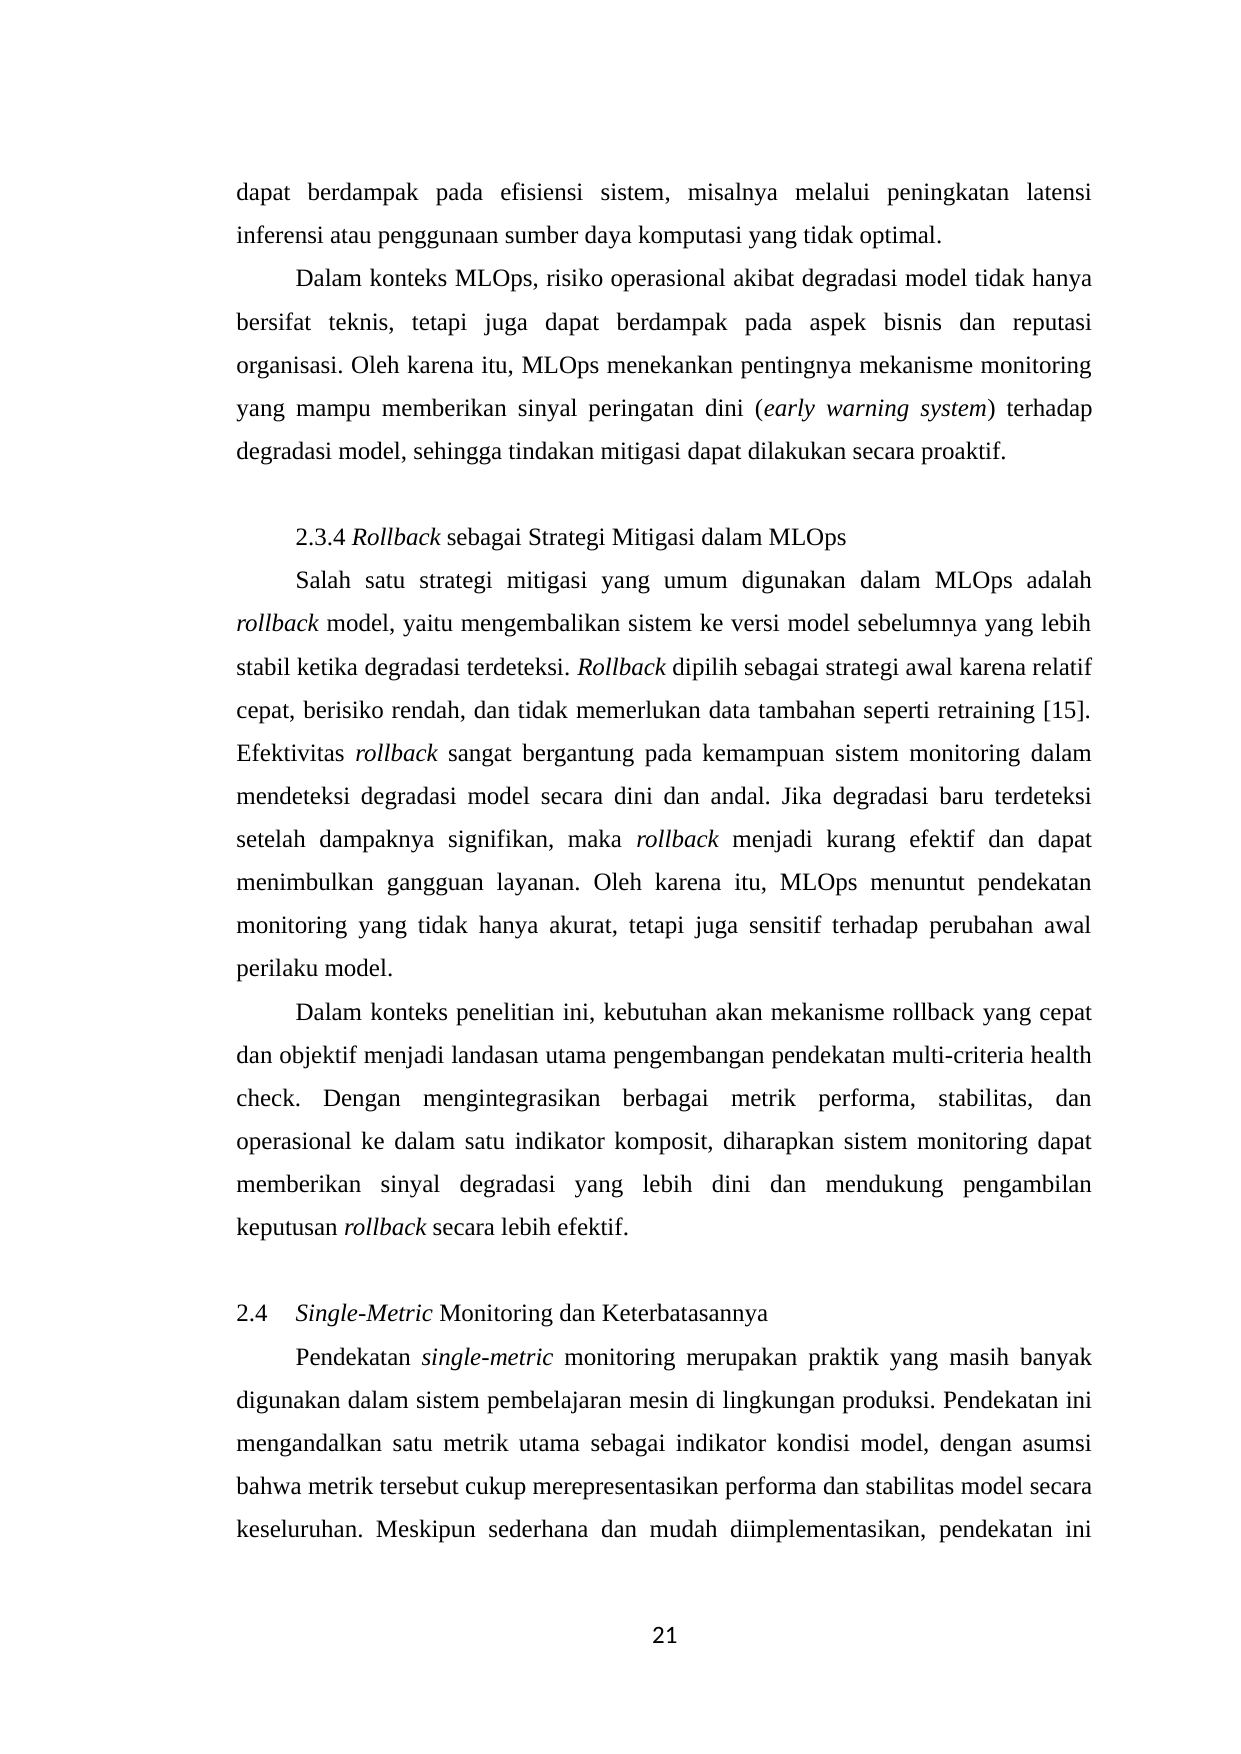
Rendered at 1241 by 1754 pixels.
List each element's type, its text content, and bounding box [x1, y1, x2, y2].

text Dalam konteks MLOps, risiko operasional akibat degradasi model tidak hanya bersifat teknis, tetapi juga dapat berdampak pada aspek bisnis dan reputasi organisasi. Oleh karena itu, MLOps menekankan pentingnya mekanisme monitoring yang mampu memberikan sinyal peringatan dini (early warning system) terhadap degradasi model, sehingga tindakan mitigasi dapat dilakukan secara proaktif. [236, 263, 1092, 465]
text Dalam konteks penelitian ini, kebutuhan akan mekanisme rollback yang cepat dan objektif menjadi landasan utama pengembangan pendekatan multi-criteria health check. Dengan mengintegrasikan berbagai metrik performa, stabilitas, dan operasional ke dalam satu indikator komposit, diharapkan sistem monitoring dapat memberikan sinyal degradasi yang lebih dini dan mendukung pengambilan keputusan rollback secara lebih efektif. [236, 997, 1092, 1241]
subtitle 2.4 Single-Metric Monitoring dan Keterbatasannya [236, 1298, 1092, 1327]
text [236, 1342, 1092, 1543]
text Salah satu strategi mitigasi yang umum digunakan dalam MLOps adalah rollback model, yaitu mengembalikan sistem ke versi model sebelumnya yang lebih stabil ketika degradasi terdeteksi. Rollback dipilih sebagai strategi awal karena relatif cepat, berisiko rendah, dan tidak memerlukan data tambahan seperti retraining [15]. Efektivitas rollback sangat bergantung pada kemampuan sistem monitoring dalam mendeteksi degradasi model secara dini dan andal. Jika degradasi baru terdeteksi setelah dampaknya signifikan, maka rollback menjadi kurang efektif dan dapat menimbulkan gangguan layanan. Oleh karena itu, MLOps menuntut pendekatan monitoring yang tidak hanya akurat, tetapi juga sensitif terhadap perubahan awal perilaku model. [236, 565, 1092, 982]
text 2.3.4 Rollback sebagai Strategi Mitigasi dalam MLOps [236, 522, 1092, 551]
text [236, 177, 1092, 249]
